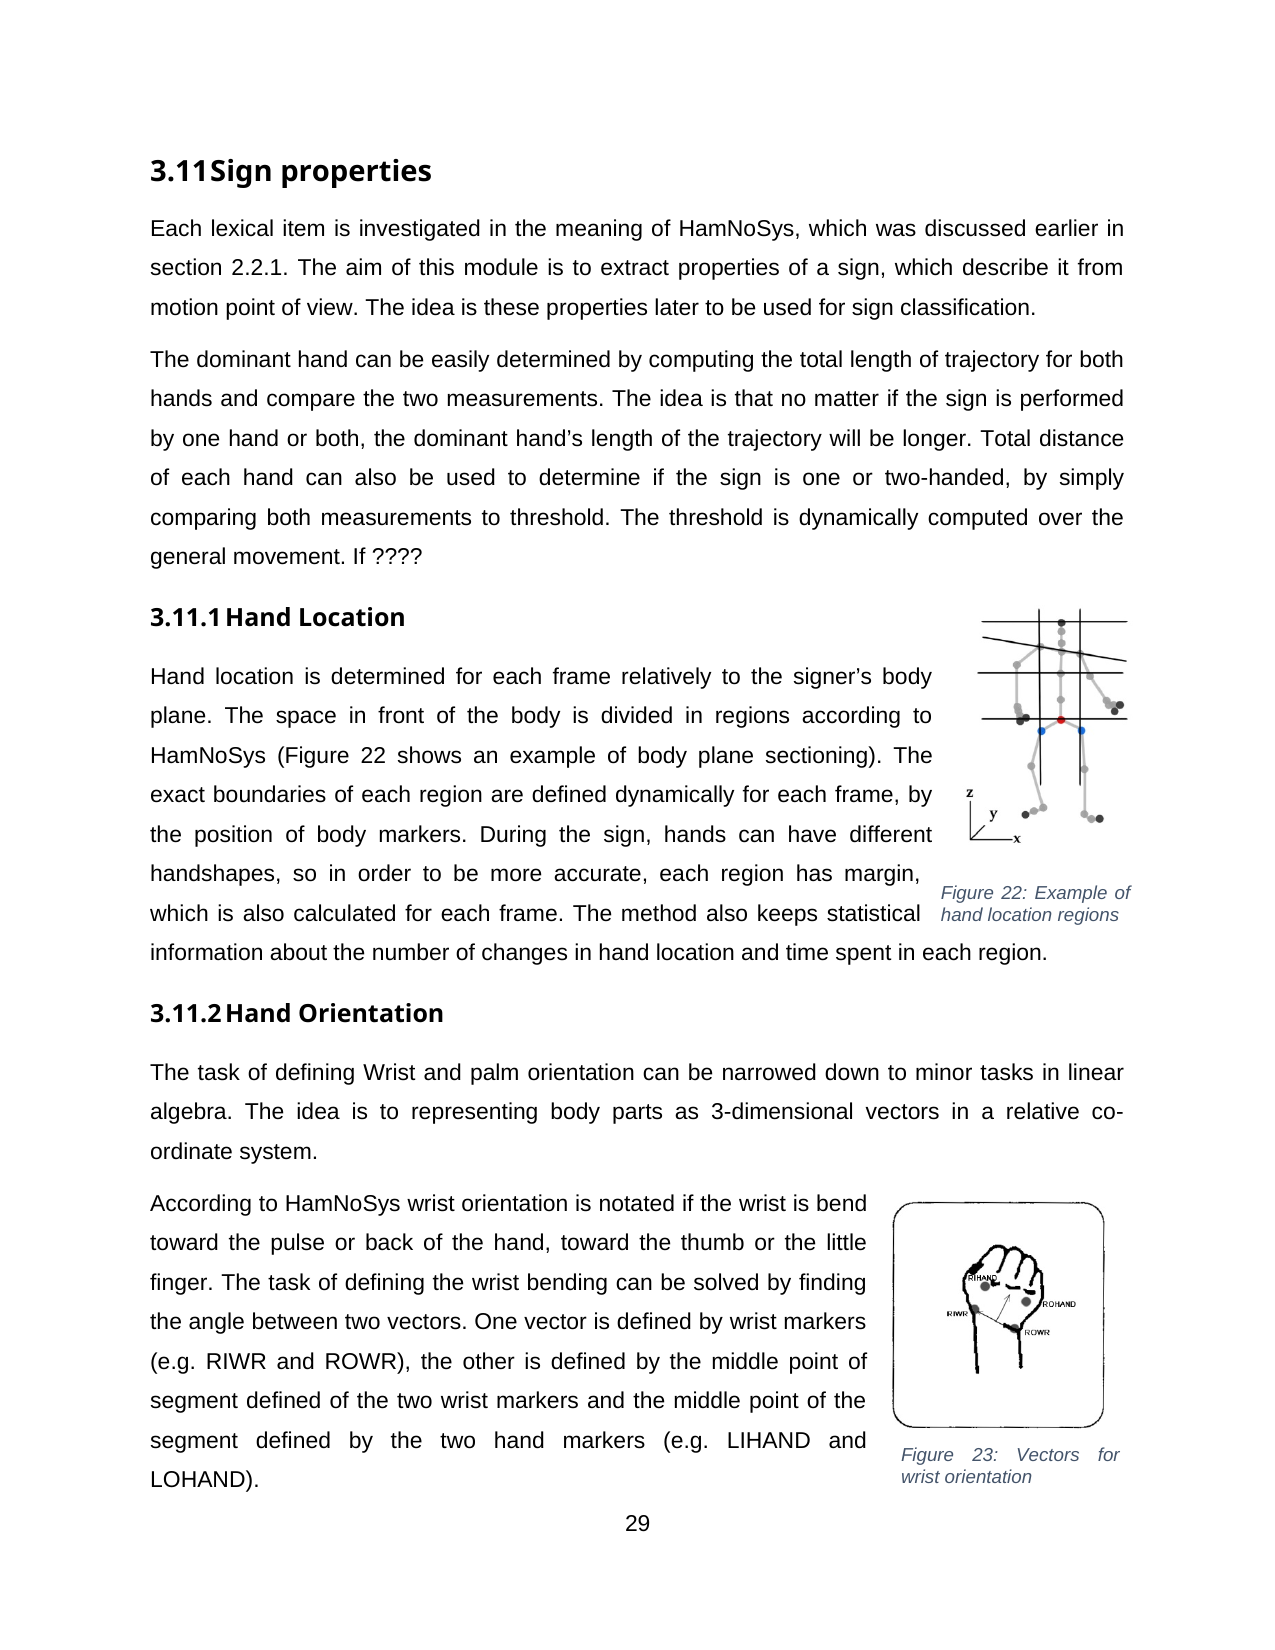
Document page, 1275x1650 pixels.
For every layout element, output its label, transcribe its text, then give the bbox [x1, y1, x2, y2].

text Hand location is determined for each frame relatively to the signer’s body plane. The space in front of the body is divided in regions according to HamNoSys (Figure 22 shows an example of body plane sectioning). The exact boundaries of each region are defined dynamically for each frame, by the position of body markers. During the sign, hands can have different handshapes, so in order to be more accurate, each region has margin, which is also calculated for each frame. The method also keeps statistical information about the number of changes in hand location and time spent in each region. [150, 663, 1125, 965]
text The task of defining Wrist and palm orientation can be narrowed down to minor tasks in linear algebra. The idea is to representing body parts as 3-dimensional vectors in a relative co-ordinate system. [150, 1059, 1125, 1164]
text According to HamNoSys wrist orientation is notated if the wrist is bend toward the pulse or back of the hand, toward the thumb or the little finger. The task of defining the wrist bending can be solved by finding the angle between two vectors. One vector is defined by wrist markers (e.g. RIWR and ROWR), the other is defined by the middle point of segment defined of the two wrist markers and the middle point of the segment defined by the two hand markers (e.g. LIHAND and LOHAND). [150, 1190, 1125, 1492]
picture [886, 1195, 1110, 1432]
subtitle Hand Location [150, 599, 1125, 633]
subtitle Hand Orientation [150, 995, 1125, 1029]
picture [951, 605, 1144, 858]
subtitle Sign properties [150, 150, 1125, 190]
text The dominant hand can be easily determined by computing the total length of trajectory for both hands and compare the two measurements. The idea is that no matter if the sign is performed by one hand or both, the dominant hand’s length of the trajectory will be longer. Total distance of each hand can also be used to determine if the sign is one or two-handed, by simply comparing both measurements to threshold. The threshold is dynamically computed over the general movement. If ???? [150, 346, 1125, 569]
text Each lexical item is investigated in the meaning of HamNoSys, which was discussed earlier in section 2.2.1. The aim of this module is to extract properties of a sign, which describe it from motion point of view. The idea is these properties later to be used for sign classification. [150, 215, 1125, 320]
